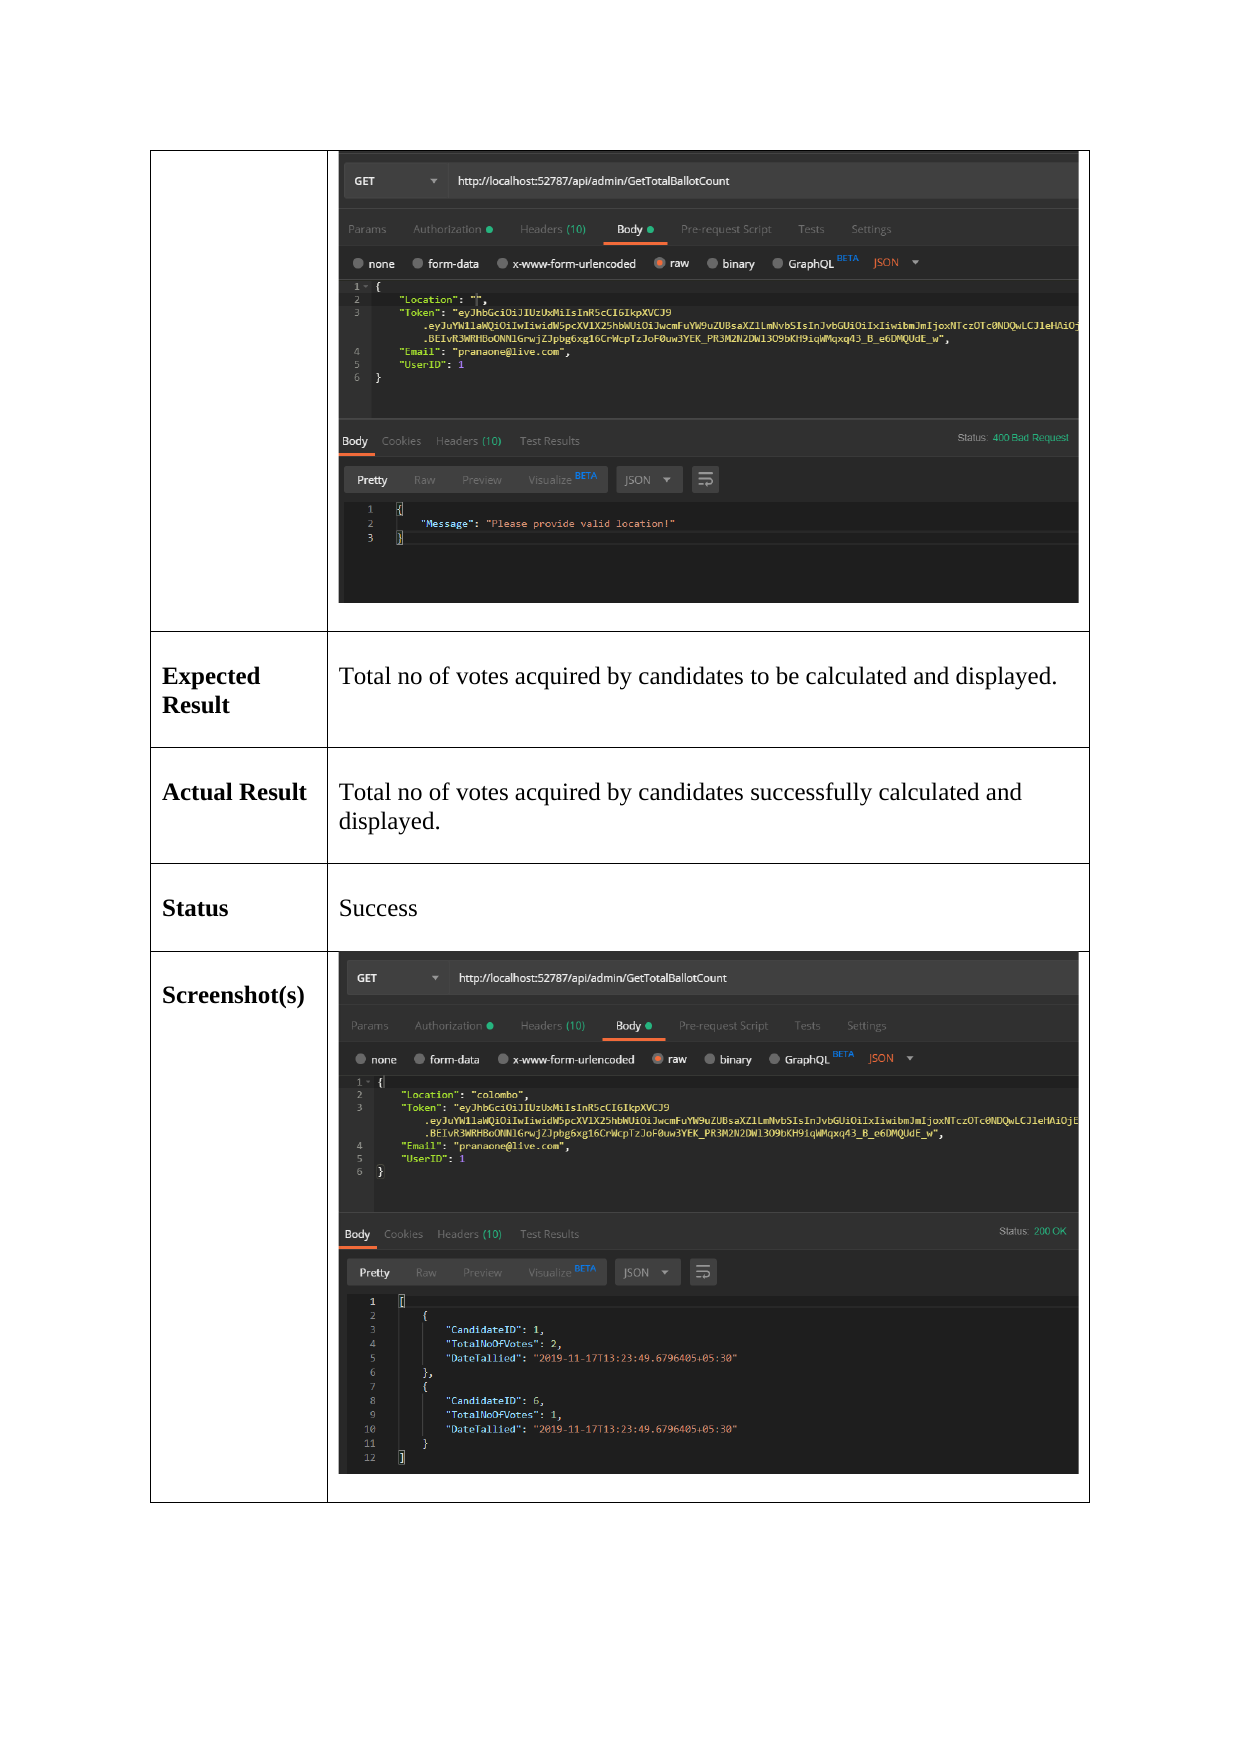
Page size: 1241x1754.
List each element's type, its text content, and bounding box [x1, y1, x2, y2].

picture [338, 151, 1079, 603]
picture [338, 951, 1079, 1474]
table_cell Total no of votes acquired by candidates to be calculated and displayed. [328, 632, 1089, 747]
table_cell Success [328, 864, 1089, 951]
table_cell Screenshot(s) [151, 952, 327, 1502]
table_cell If an invalid Location is provided an error response will be displayed. [328, 151, 1089, 631]
table_cell [328, 952, 1089, 1502]
table_cell Status [151, 864, 327, 951]
table_cell Total no of votes acquired by candidates successfully calculated and displayed. [328, 748, 1089, 863]
table_cell Actual Result [151, 748, 327, 863]
table_cell Expected Result [151, 632, 327, 747]
